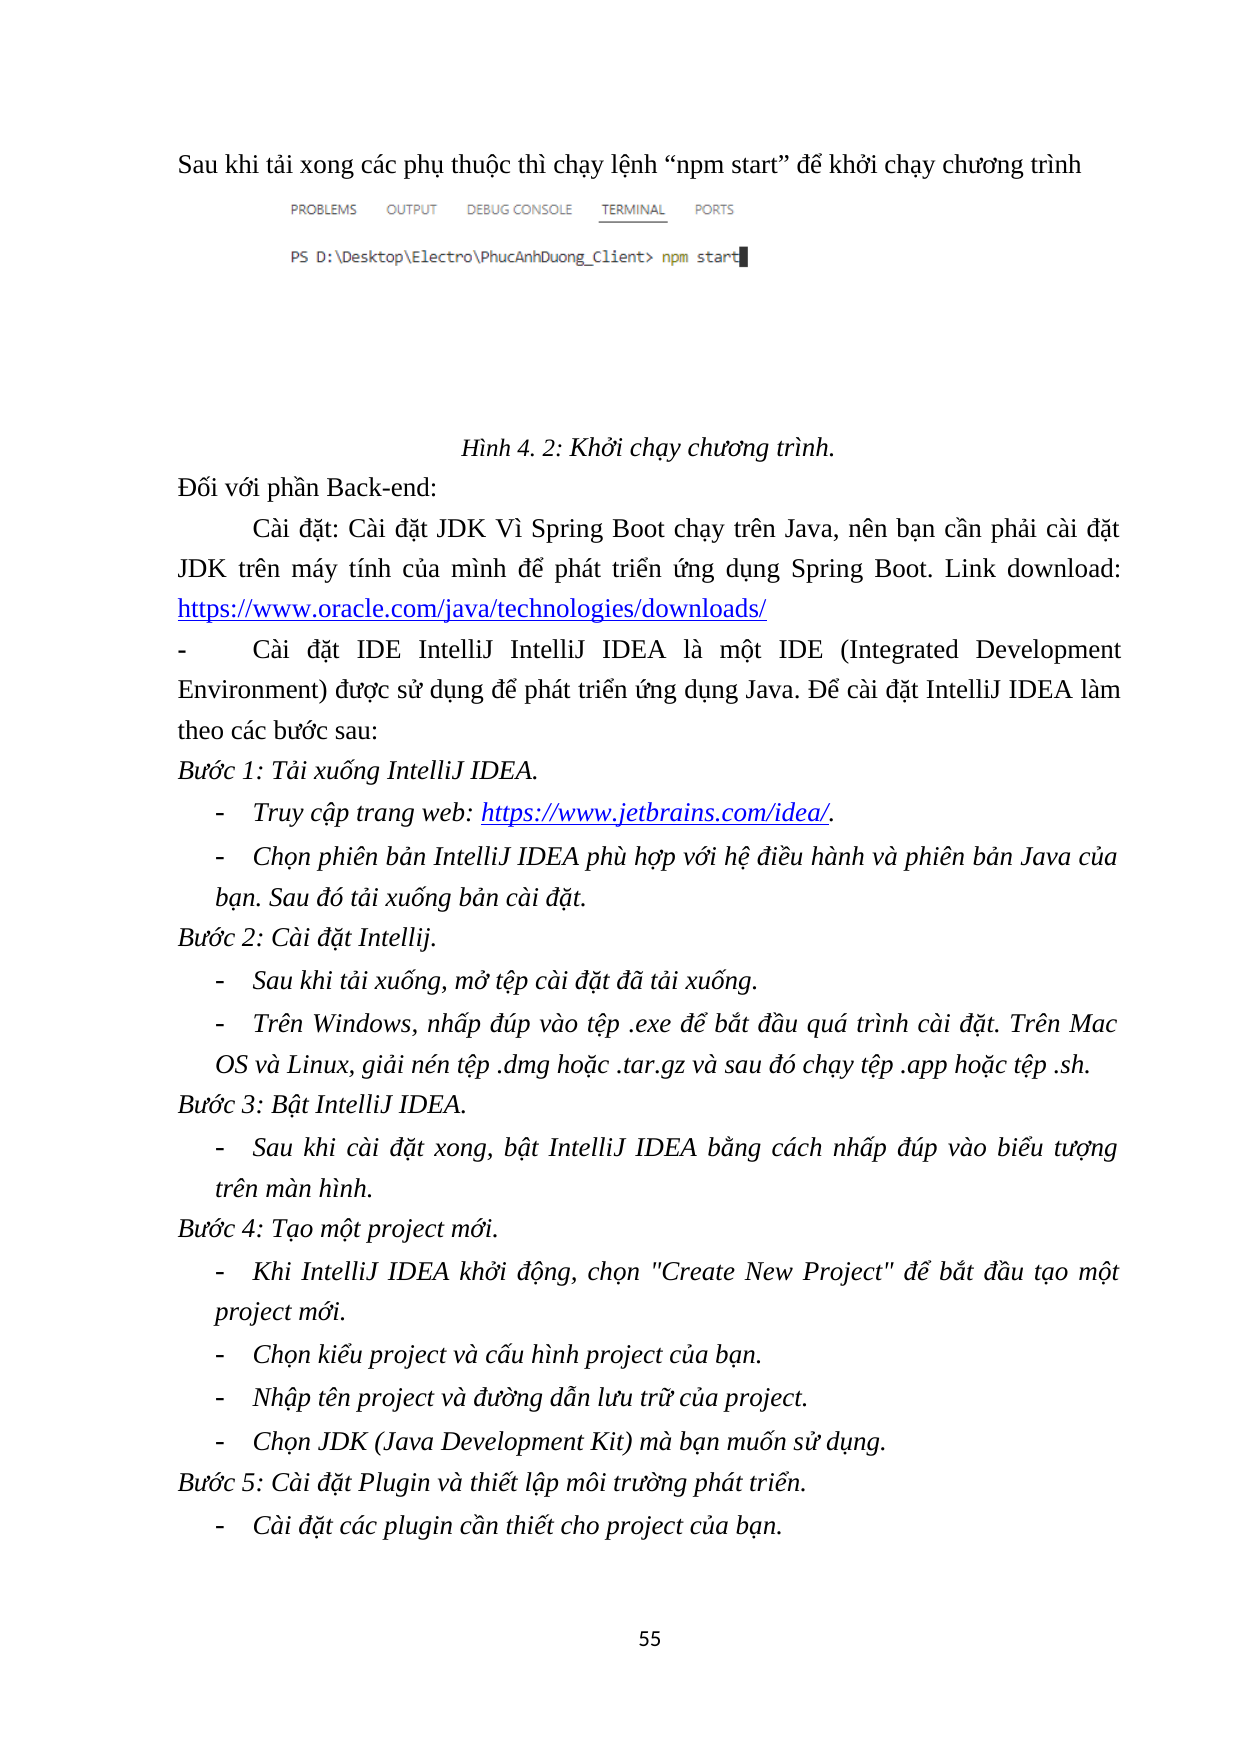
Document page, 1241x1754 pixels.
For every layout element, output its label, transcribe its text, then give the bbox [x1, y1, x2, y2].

list Khi IntelliJ IDEA khởi động, chọn "Create New Project" để bắt đầu tạo một project mới. [215, 1253, 1122, 1327]
list Sau khi cài đặt xong, bật IntelliJ IDEA bằng cách nhấp đúp vào biểu tượng trên màn hình. [215, 1129, 1122, 1203]
text Đối với phần Back-end: [177, 471, 1122, 502]
text Bước 5: Cài đặt Plugin và thiết lập môi trường phát triển. [177, 1466, 1122, 1498]
text Bước 1: Tải xuống IntelliJ IDEA. [177, 754, 1122, 785]
text Bước 3: Bật IntelliJ IDEA. [177, 1088, 1122, 1120]
text Hình 4. 2: Khởi chạy chương trình. [177, 431, 1122, 462]
list Trên Windows, nhấp đúp vào tệp .exe để bắt đầu quá trình cài đặt. Trên Mac OS và Linux, giải nén tệp .dmg hoặc .tar.gz và sau đó chạy tệp .app hoặc tệp .sh. [215, 1005, 1122, 1079]
text Sau khi tải xong các phụ thuộc thì chạy lệnh “npm start” để khởi chạy chương trình [177, 148, 1122, 179]
text Cài đặt: Cài đặt JDK Vì Spring Boot chạy trên Java, nên bạn cần phải cài đặt JDK trên máy tính của mình để phát triển ứng dụng Spring Boot. Link download: https://www.oracle.com/java/technologies/downloads/ [177, 512, 1122, 624]
list Cài đặt các plugin cần thiết cho project của bạn. [215, 1507, 1122, 1540]
list Chọn kiểu project và cấu hình project của bạn. [215, 1336, 1122, 1369]
list Cài đặt IDE IntelliJ IntelliJ IDEA là một IDE (Integrated Development Environment) được sử dụng để phát triển ứng dụng Java. Để cài đặt IntelliJ IDEA làm theo các bước sau: [177, 633, 1122, 745]
list Nhập tên project và đường dẫn lưu trữ của project. [215, 1379, 1122, 1413]
picture [266, 188, 1034, 423]
list Sau khi tải xuống, mở tệp cài đặt đã tải xuống. [215, 962, 1122, 995]
list Truy cập trang web: https://www.jetbrains.com/idea/. [215, 794, 1122, 828]
list Chọn phiên bản IntelliJ IDEA phù hợp với hệ điều hành và phiên bản Java của bạn. Sau đó tải xuống bản cài đặt. [215, 838, 1122, 912]
list Chọn JDK (Java Development Kit) mà bạn muốn sử dụng. [215, 1423, 1122, 1456]
text Bước 4: Tạo một project mới. [177, 1212, 1122, 1243]
text Bước 2: Cài đặt Intellij. [177, 921, 1122, 952]
